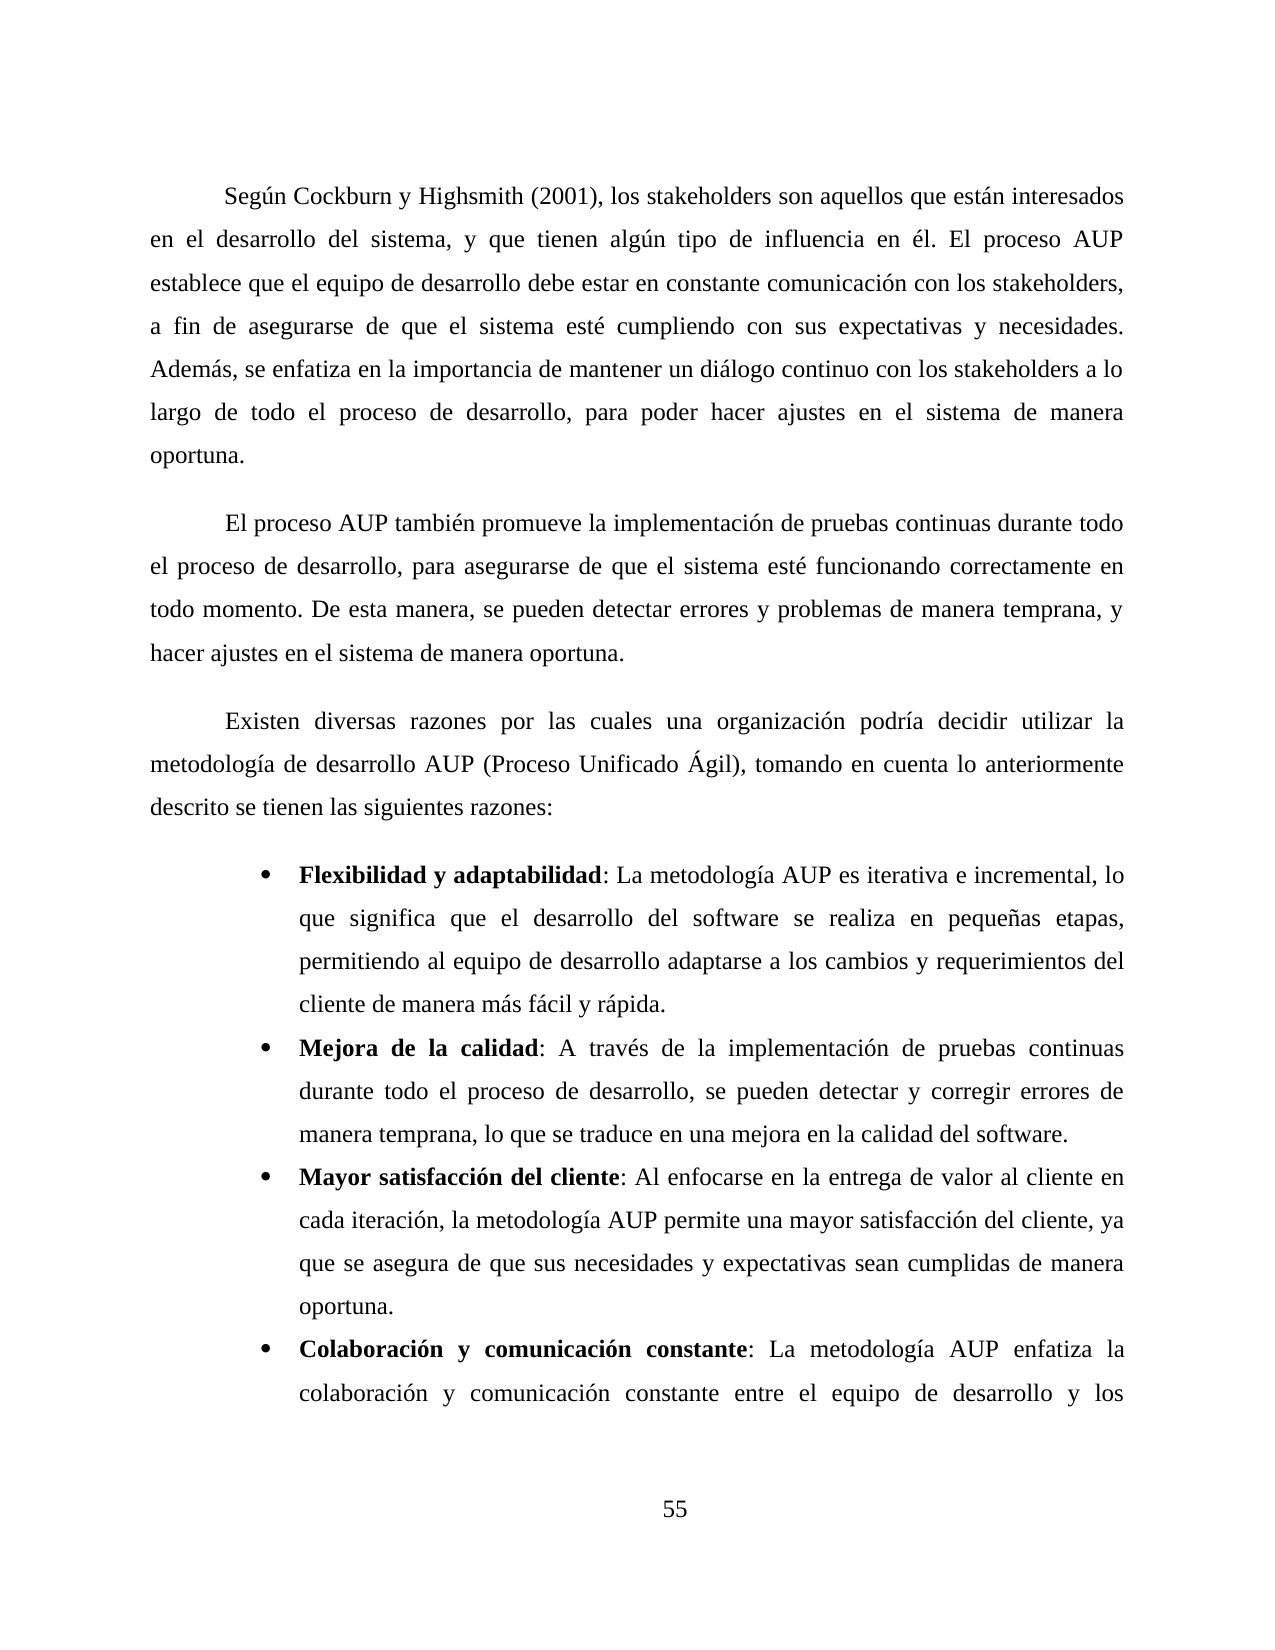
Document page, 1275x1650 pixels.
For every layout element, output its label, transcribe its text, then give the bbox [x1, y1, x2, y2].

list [261, 1334, 1125, 1406]
list Flexibilidad y adaptabilidad: La metodología AUP es iterativa e incremental, lo que significa que el desarrollo del software se realiza en pequeñas etapas, permitiendo al equipo de desarrollo adaptarse a los cambios y requerimientos del cliente de manera más fácil y rápida. [261, 860, 1125, 1018]
list Mejora de la calidad: A través de la implementación de pruebas continuas durante todo el proceso de desarrollo, se pueden detectar y corregir errores de manera temprana, lo que se traduce en una mejora en la calidad del software. [261, 1033, 1125, 1148]
list Mayor satisfacción del cliente: Al enfocarse en la entrega de valor al cliente en cada iteración, la metodología AUP permite una mayor satisfacción del cliente, ya que se asegura de que sus necesidades y expectativas sean cumplidas de manera oportuna. [261, 1162, 1125, 1320]
text Según Cockburn y Highsmith (2001), los stakeholders son aquellos que están interesados en el desarrollo del sistema, y que tienen algún tipo de influencia en él. El proceso AUP establece que el equipo de desarrollo debe estar en constante comunicación con los stakeholders, a fin de asegurarse de que el sistema esté cumpliendo con sus expectativas y necesidades. Además, se enfatiza en la importancia de mantener un diálogo continuo con los stakeholders a lo largo de todo el proceso de desarrollo, para poder hacer ajustes en el sistema de manera oportuna. [150, 181, 1125, 469]
text El proceso AUP también promueve la implementación de pruebas continuas durante todo el proceso de desarrollo, para asegurarse de que el sistema esté funcionando correctamente en todo momento. De esta manera, se pueden detectar errores y problemas de manera temprana, y hacer ajustes en el sistema de manera oportuna. [150, 508, 1125, 666]
text Existen diversas razones por las cuales una organización podría decidir utilizar la metodología de desarrollo AUP (Proceso Unificado Ágil), tomando en cuenta lo anteriormente descrito se tienen las siguientes razones: [150, 706, 1125, 821]
